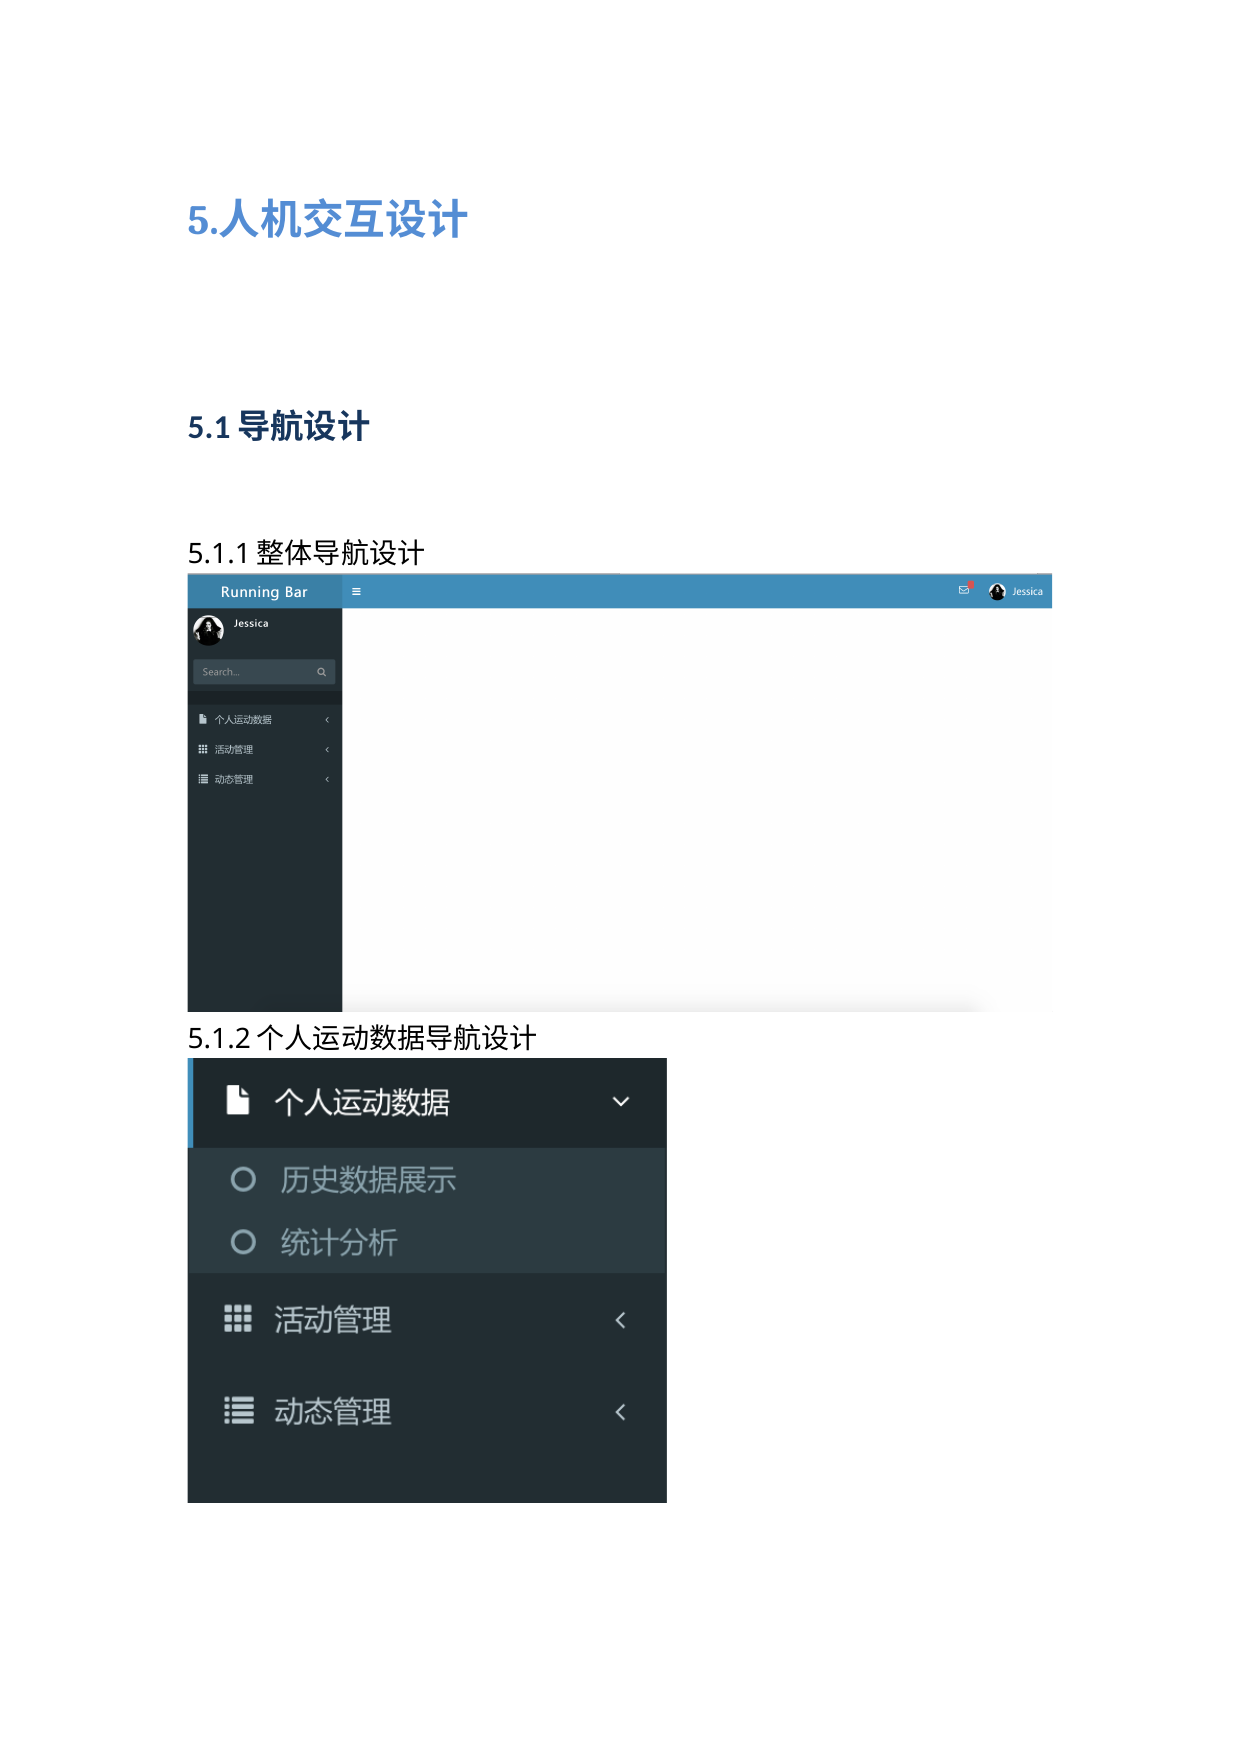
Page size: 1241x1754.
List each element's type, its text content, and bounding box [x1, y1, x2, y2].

subtitle 5.1导航设计 [187, 379, 1053, 468]
subtitle 5.人机交互设计 [187, 172, 1053, 260]
text 5.1.2个人运动数据导航设计 [187, 1014, 1053, 1058]
picture [187, 1058, 669, 1503]
text 5.1.1整体导航设计 [187, 530, 1053, 573]
picture [187, 573, 1053, 1012]
